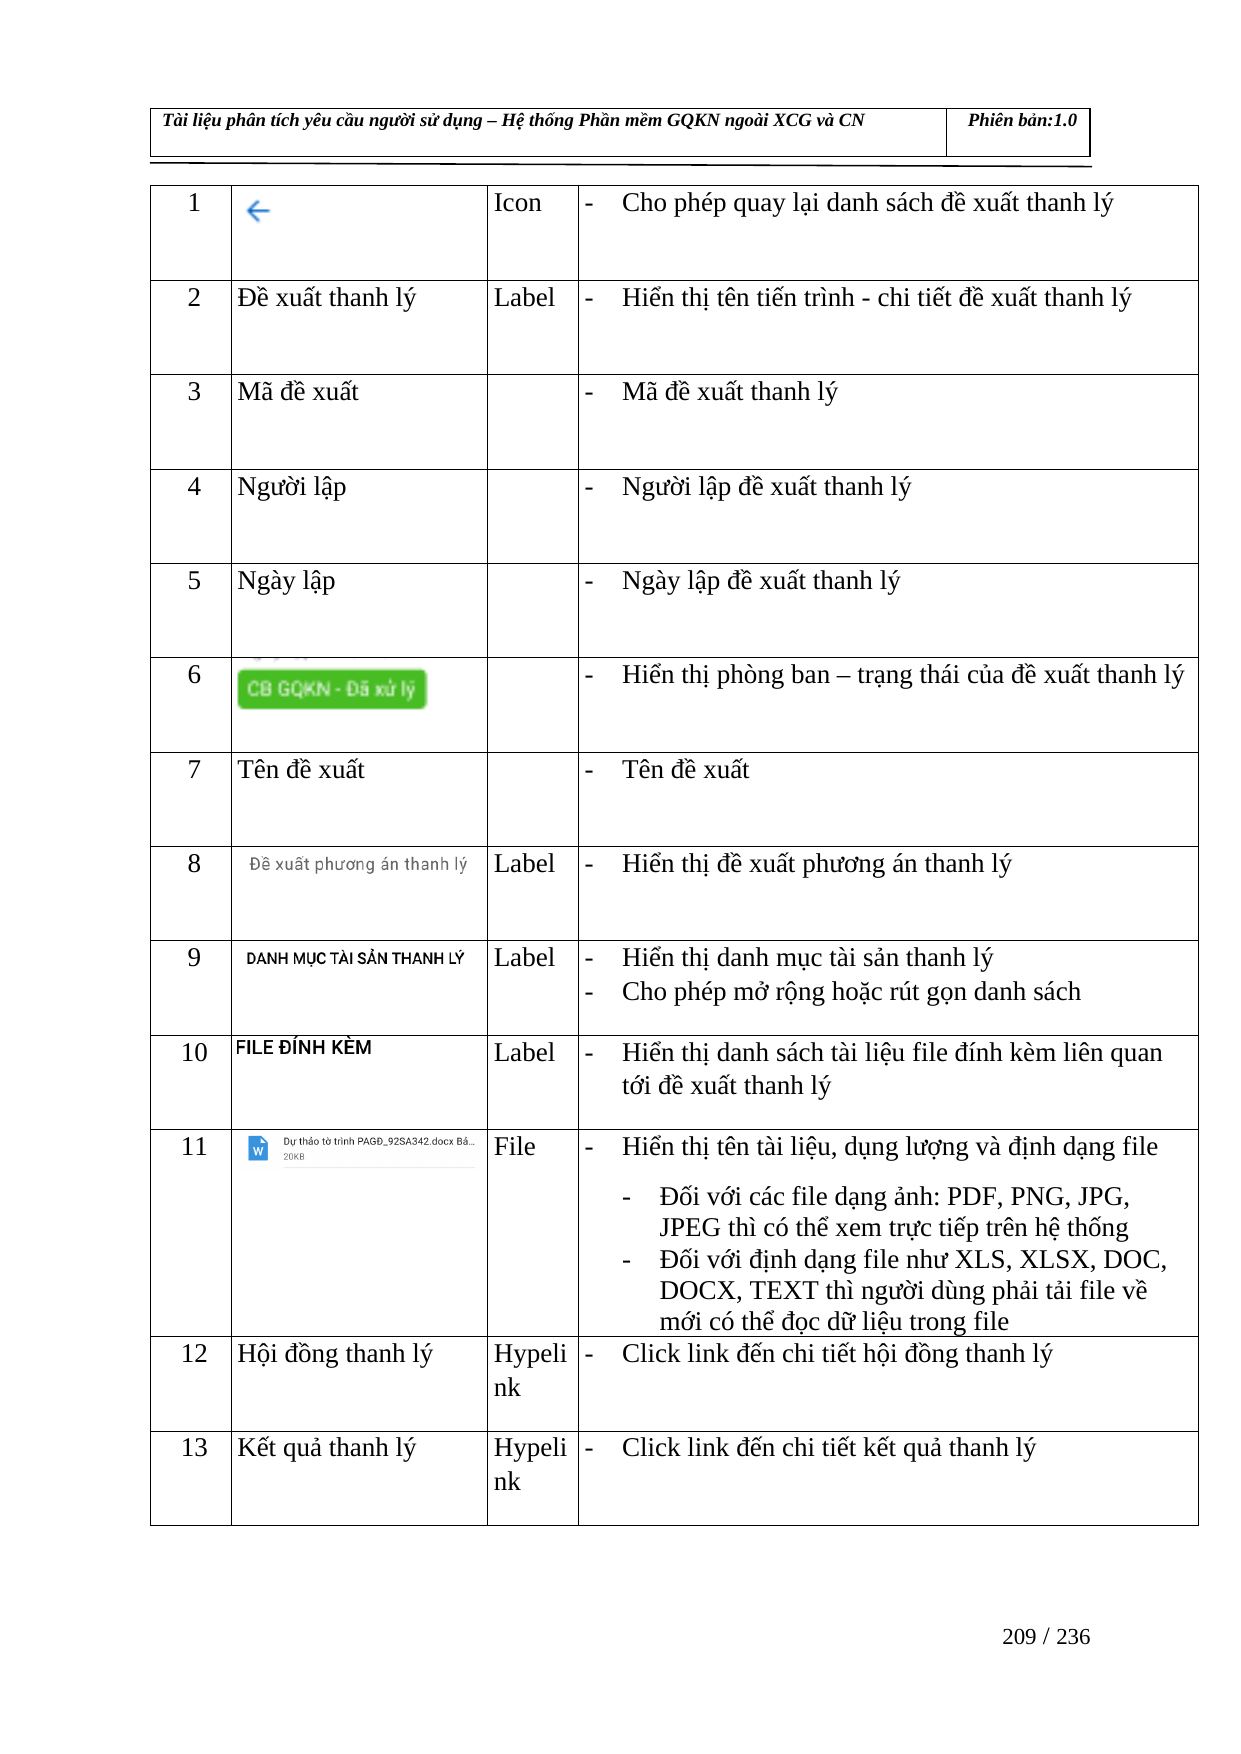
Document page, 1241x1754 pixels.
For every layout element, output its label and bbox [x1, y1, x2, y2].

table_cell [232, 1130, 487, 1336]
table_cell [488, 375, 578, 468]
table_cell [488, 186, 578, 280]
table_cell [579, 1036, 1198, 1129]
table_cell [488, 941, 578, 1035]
picture [237, 658, 440, 715]
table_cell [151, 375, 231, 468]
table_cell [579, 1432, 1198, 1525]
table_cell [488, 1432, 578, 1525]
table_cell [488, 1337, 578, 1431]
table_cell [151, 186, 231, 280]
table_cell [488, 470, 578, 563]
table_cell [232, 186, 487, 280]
picture [237, 847, 482, 878]
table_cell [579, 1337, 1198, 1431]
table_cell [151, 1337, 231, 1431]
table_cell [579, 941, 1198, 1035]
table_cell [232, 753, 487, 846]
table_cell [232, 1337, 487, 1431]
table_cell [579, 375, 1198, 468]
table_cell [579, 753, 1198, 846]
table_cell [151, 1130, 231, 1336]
picture [237, 941, 482, 977]
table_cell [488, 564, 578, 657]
picture [237, 1130, 482, 1170]
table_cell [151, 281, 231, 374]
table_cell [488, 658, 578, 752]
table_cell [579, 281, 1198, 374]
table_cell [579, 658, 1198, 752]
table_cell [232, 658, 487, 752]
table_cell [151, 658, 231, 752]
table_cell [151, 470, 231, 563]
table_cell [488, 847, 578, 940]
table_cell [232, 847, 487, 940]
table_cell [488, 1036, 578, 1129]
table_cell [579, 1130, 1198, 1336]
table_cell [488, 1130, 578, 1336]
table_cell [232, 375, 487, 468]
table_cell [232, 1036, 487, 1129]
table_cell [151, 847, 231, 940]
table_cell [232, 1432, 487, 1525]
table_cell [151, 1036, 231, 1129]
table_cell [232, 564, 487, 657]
picture [237, 1035, 371, 1054]
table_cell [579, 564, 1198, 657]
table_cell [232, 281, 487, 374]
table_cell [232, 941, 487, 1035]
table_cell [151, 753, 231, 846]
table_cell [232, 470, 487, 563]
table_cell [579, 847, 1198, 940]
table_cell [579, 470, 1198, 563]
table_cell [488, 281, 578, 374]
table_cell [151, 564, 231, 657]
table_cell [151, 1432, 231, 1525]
picture [237, 186, 287, 243]
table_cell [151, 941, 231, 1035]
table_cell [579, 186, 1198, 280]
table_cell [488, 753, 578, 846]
